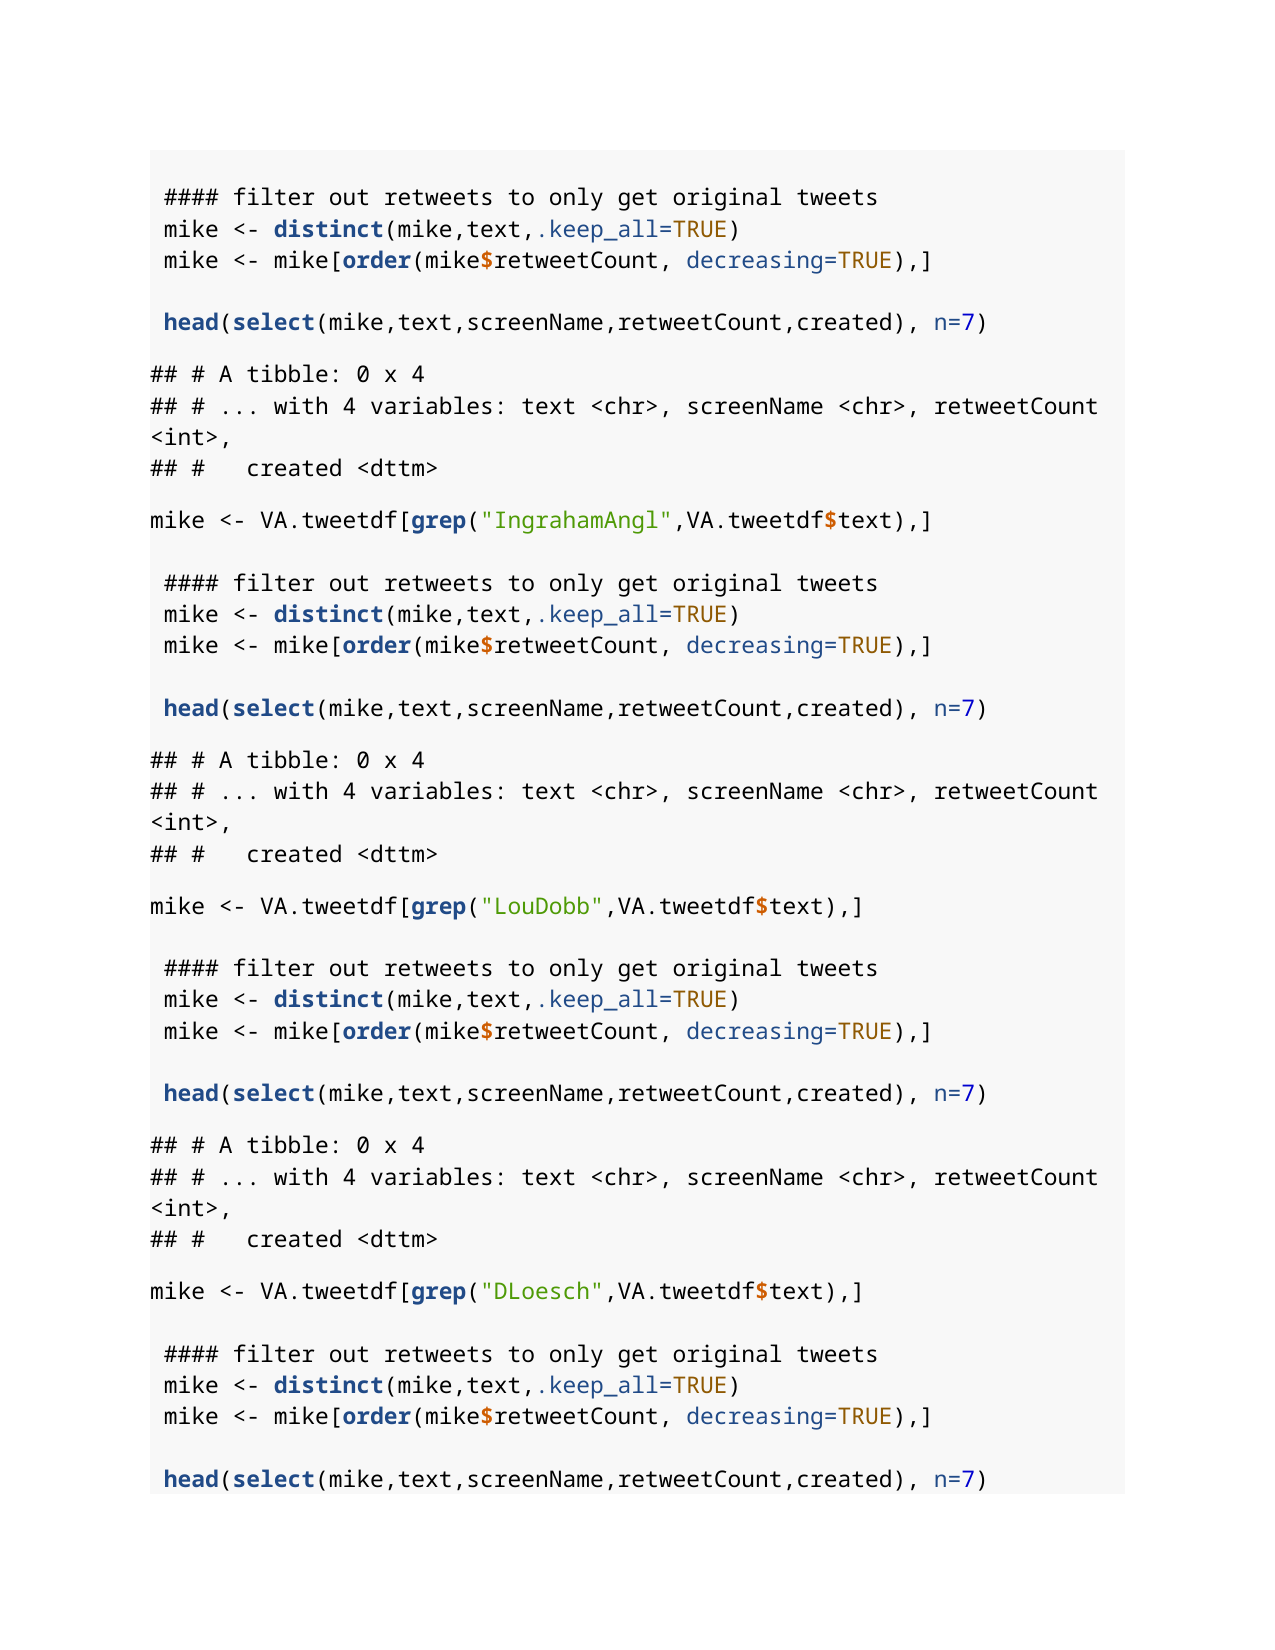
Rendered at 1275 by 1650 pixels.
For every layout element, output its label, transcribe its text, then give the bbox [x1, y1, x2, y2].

text ## # A tibble: 0 x 4 ## # ... with 4 variables: text <chr>, screenName <chr>, retweetCount <int>, ## # created <dttm> [150, 744, 1125, 869]
text ## # A tibble: 0 x 4 ## # ... with 4 variables: text <chr>, screenName <chr>, retweetCount <int>, ## # created <dttm> [150, 1129, 1125, 1254]
text mike <- VA.tweetdf[grep("LouDobb",VA.tweetdf$text),] #### filter out retweets to only get original tweets mike <- distinct(mike,text,.keep_all=TRUE) mike <- mike[order(mike$retweetCount, decreasing=TRUE),] head(select(mike,text,screenName,retweetCount,created), n=7) [150, 889, 1125, 1108]
text mike <- VA.tweetdf[grep("DLoesch",VA.tweetdf$text),] #### filter out retweets to only get original tweets mike <- distinct(mike,text,.keep_all=TRUE) mike <- mike[order(mike$retweetCount, decreasing=TRUE),] head(select(mike,text,screenName,retweetCount,created), n=7) [150, 1275, 1125, 1494]
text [150, 150, 1125, 337]
text mike <- VA.tweetdf[grep("IngrahamAngl",VA.tweetdf$text),] #### filter out retweets to only get original tweets mike <- distinct(mike,text,.keep_all=TRUE) mike <- mike[order(mike$retweetCount, decreasing=TRUE),] head(select(mike,text,screenName,retweetCount,created), n=7) [150, 504, 1125, 723]
text ## # A tibble: 0 x 4 ## # ... with 4 variables: text <chr>, screenName <chr>, retweetCount <int>, ## # created <dttm> [150, 358, 1125, 483]
